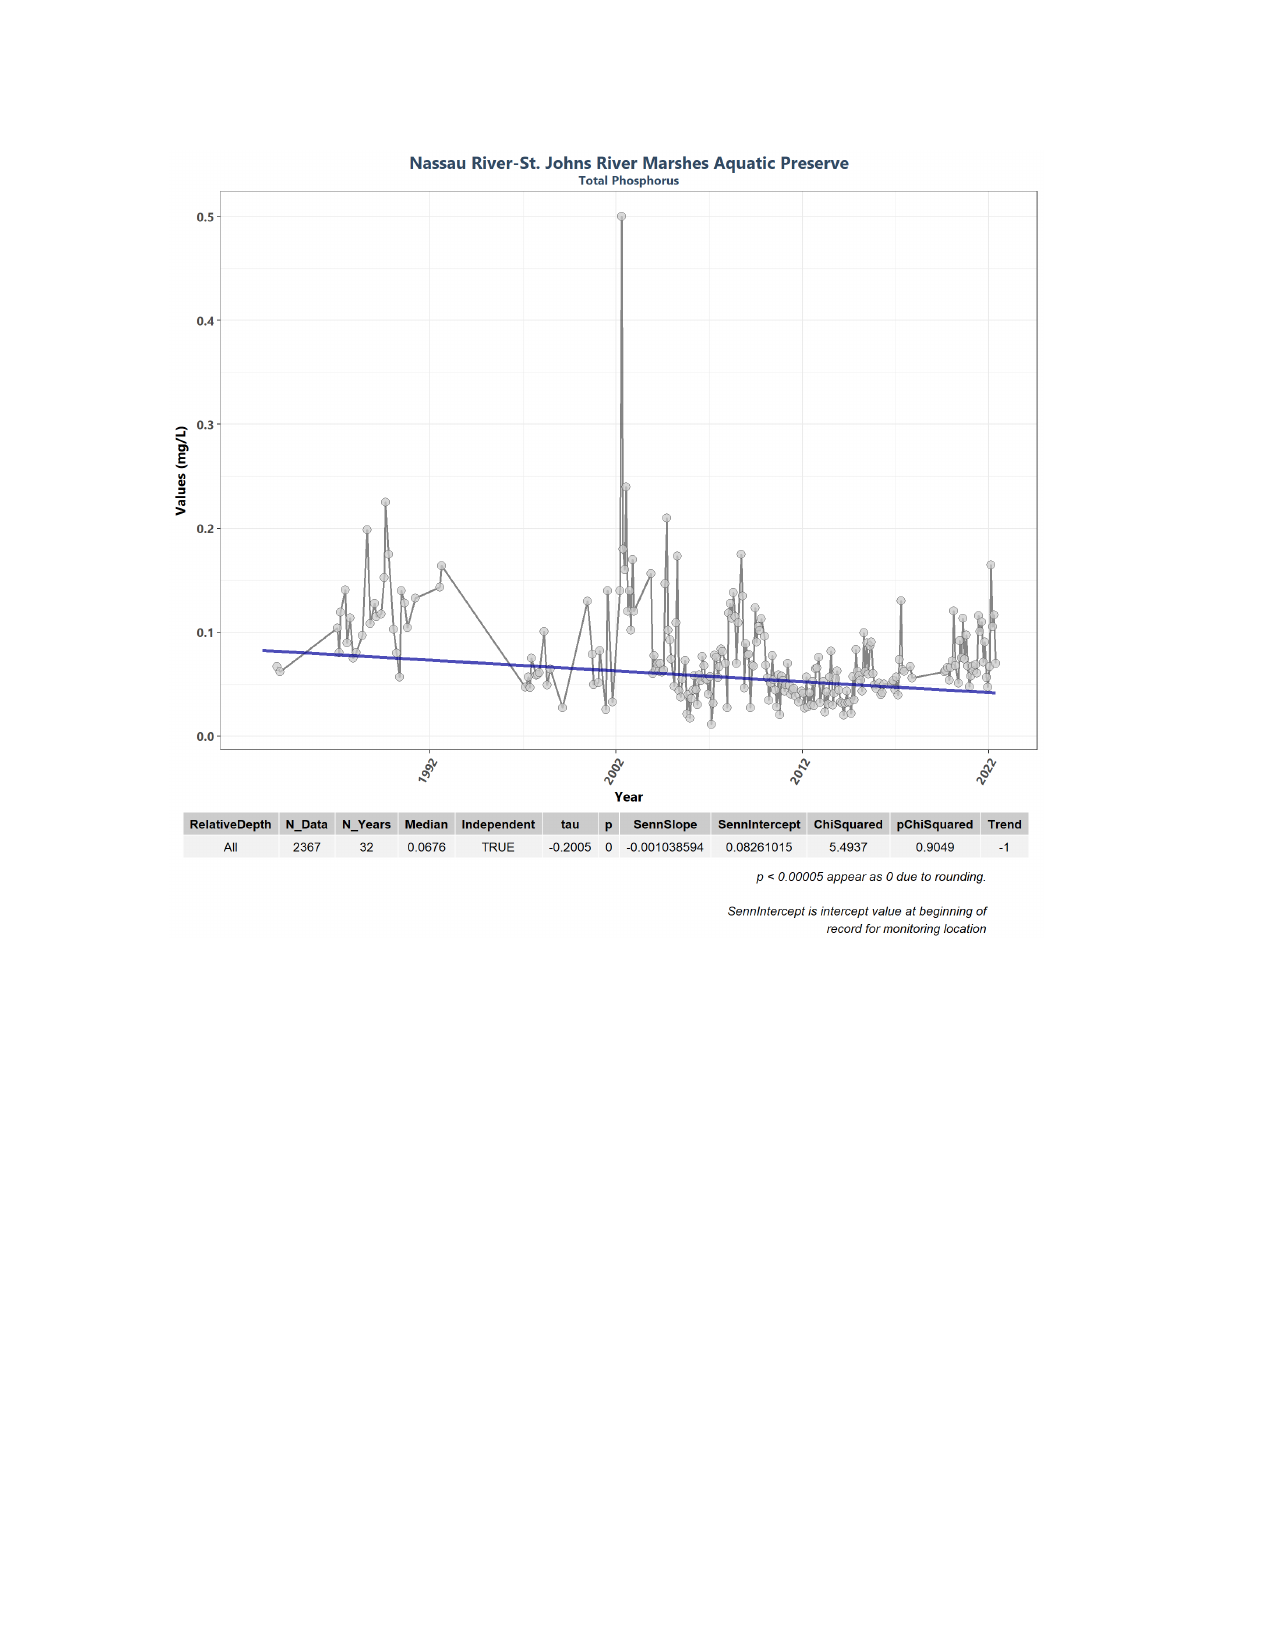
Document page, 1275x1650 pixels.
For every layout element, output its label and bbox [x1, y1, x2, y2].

picture [168, 150, 1044, 938]
